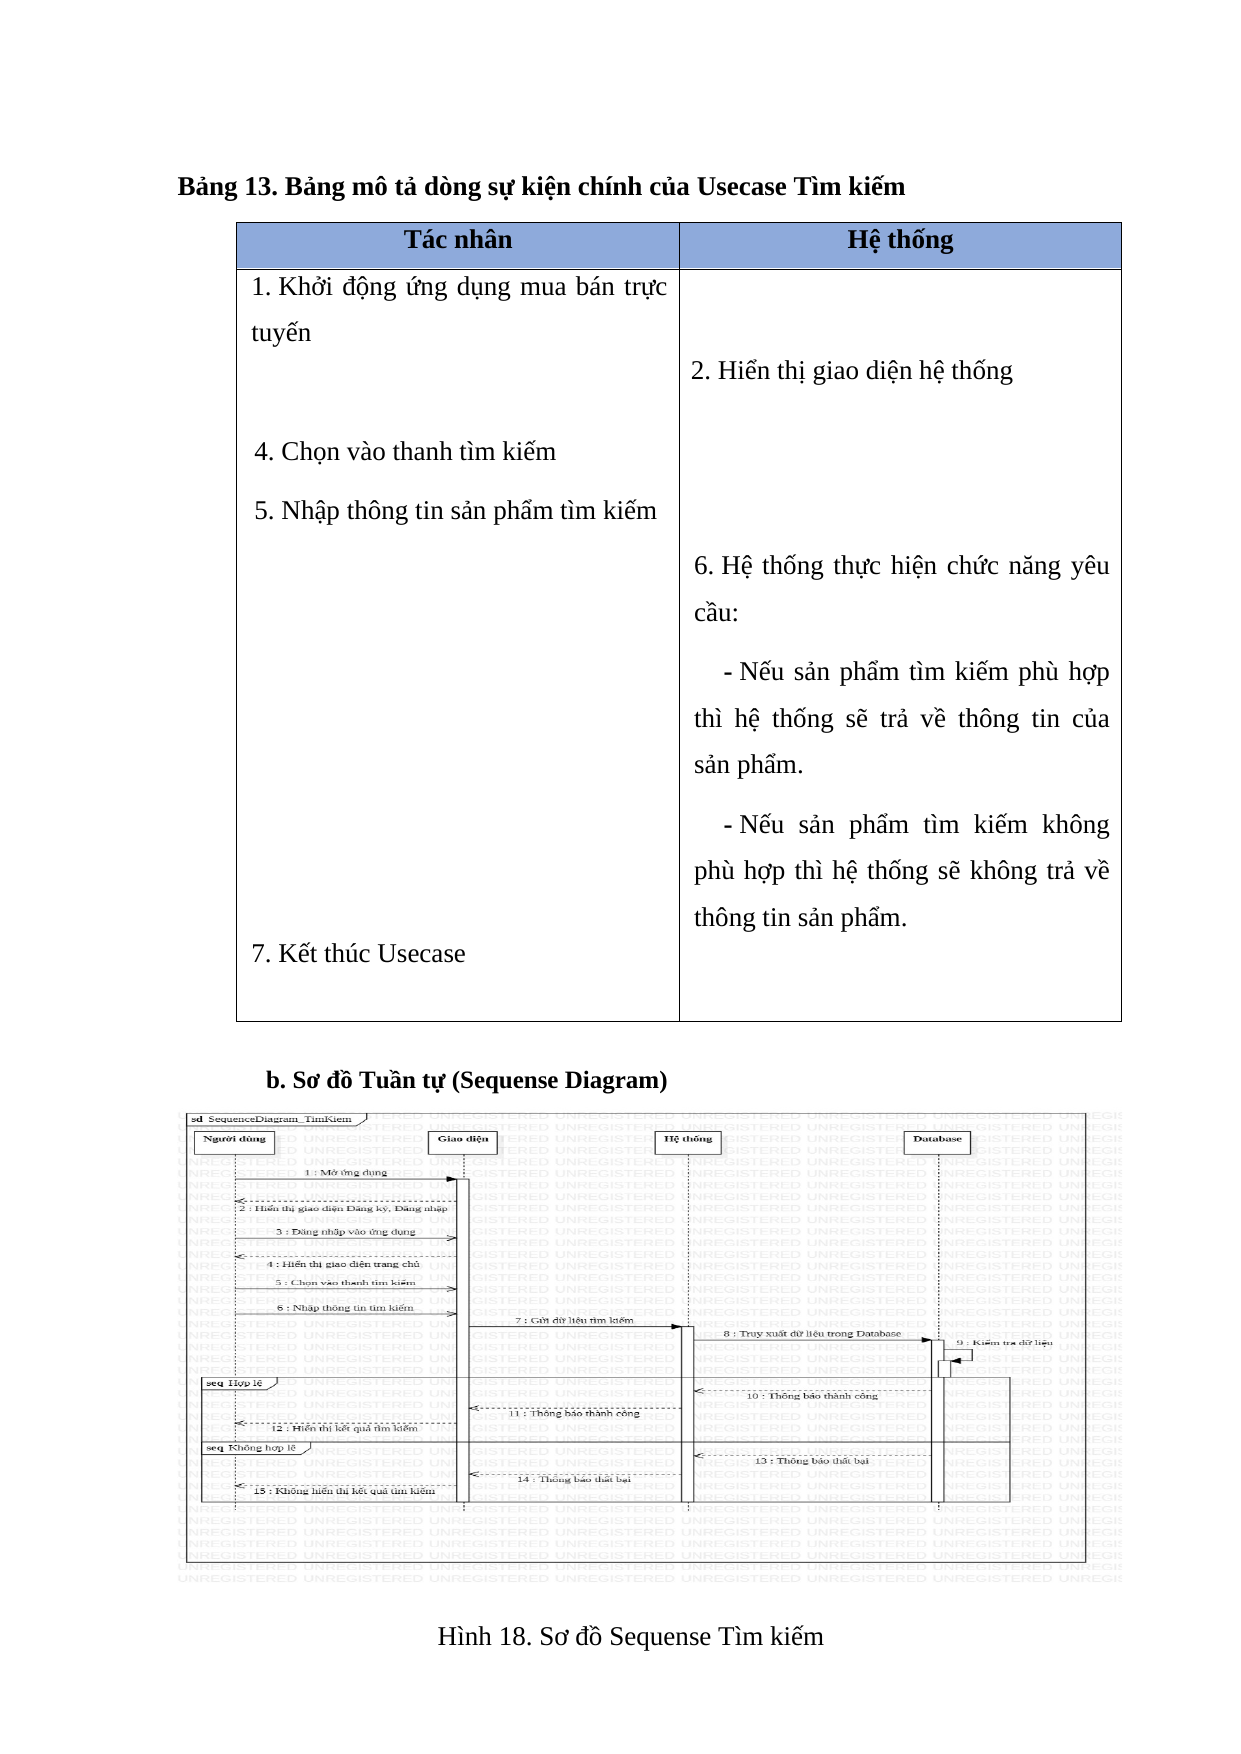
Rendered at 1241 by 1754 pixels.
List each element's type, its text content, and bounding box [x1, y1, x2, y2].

table_cell Hiển thị giao diện hệ thống Hệ thống thực hiện chức năng yêu cầu: Nếu sản phẩm tìm kiếm phù hợp thì hệ thống sẽ trả về thông tin của sản phẩm. Nếu sản phẩm tìm kiếm không phù hợp thì hệ thống sẽ không trả về thông tin sản phẩm. [680, 270, 1121, 1021]
text Bảng 13. Bảng mô tả dòng sự kiện chính của Usecase Tìm kiếm [177, 170, 1122, 201]
list Sơ đồ Tuần tự (Sequense Diagram) [177, 1065, 1122, 1094]
table_header Tác nhân [237, 223, 679, 268]
table_cell Khởi động ứng dụng mua bán trực tuyến Chọn vào thanh tìm kiếm Nhập thông tin sản phẩm tìm kiếm Kết thúc Usecase [237, 270, 679, 1021]
picture [177, 1107, 1123, 1585]
table_header Hệ thống [680, 223, 1121, 268]
